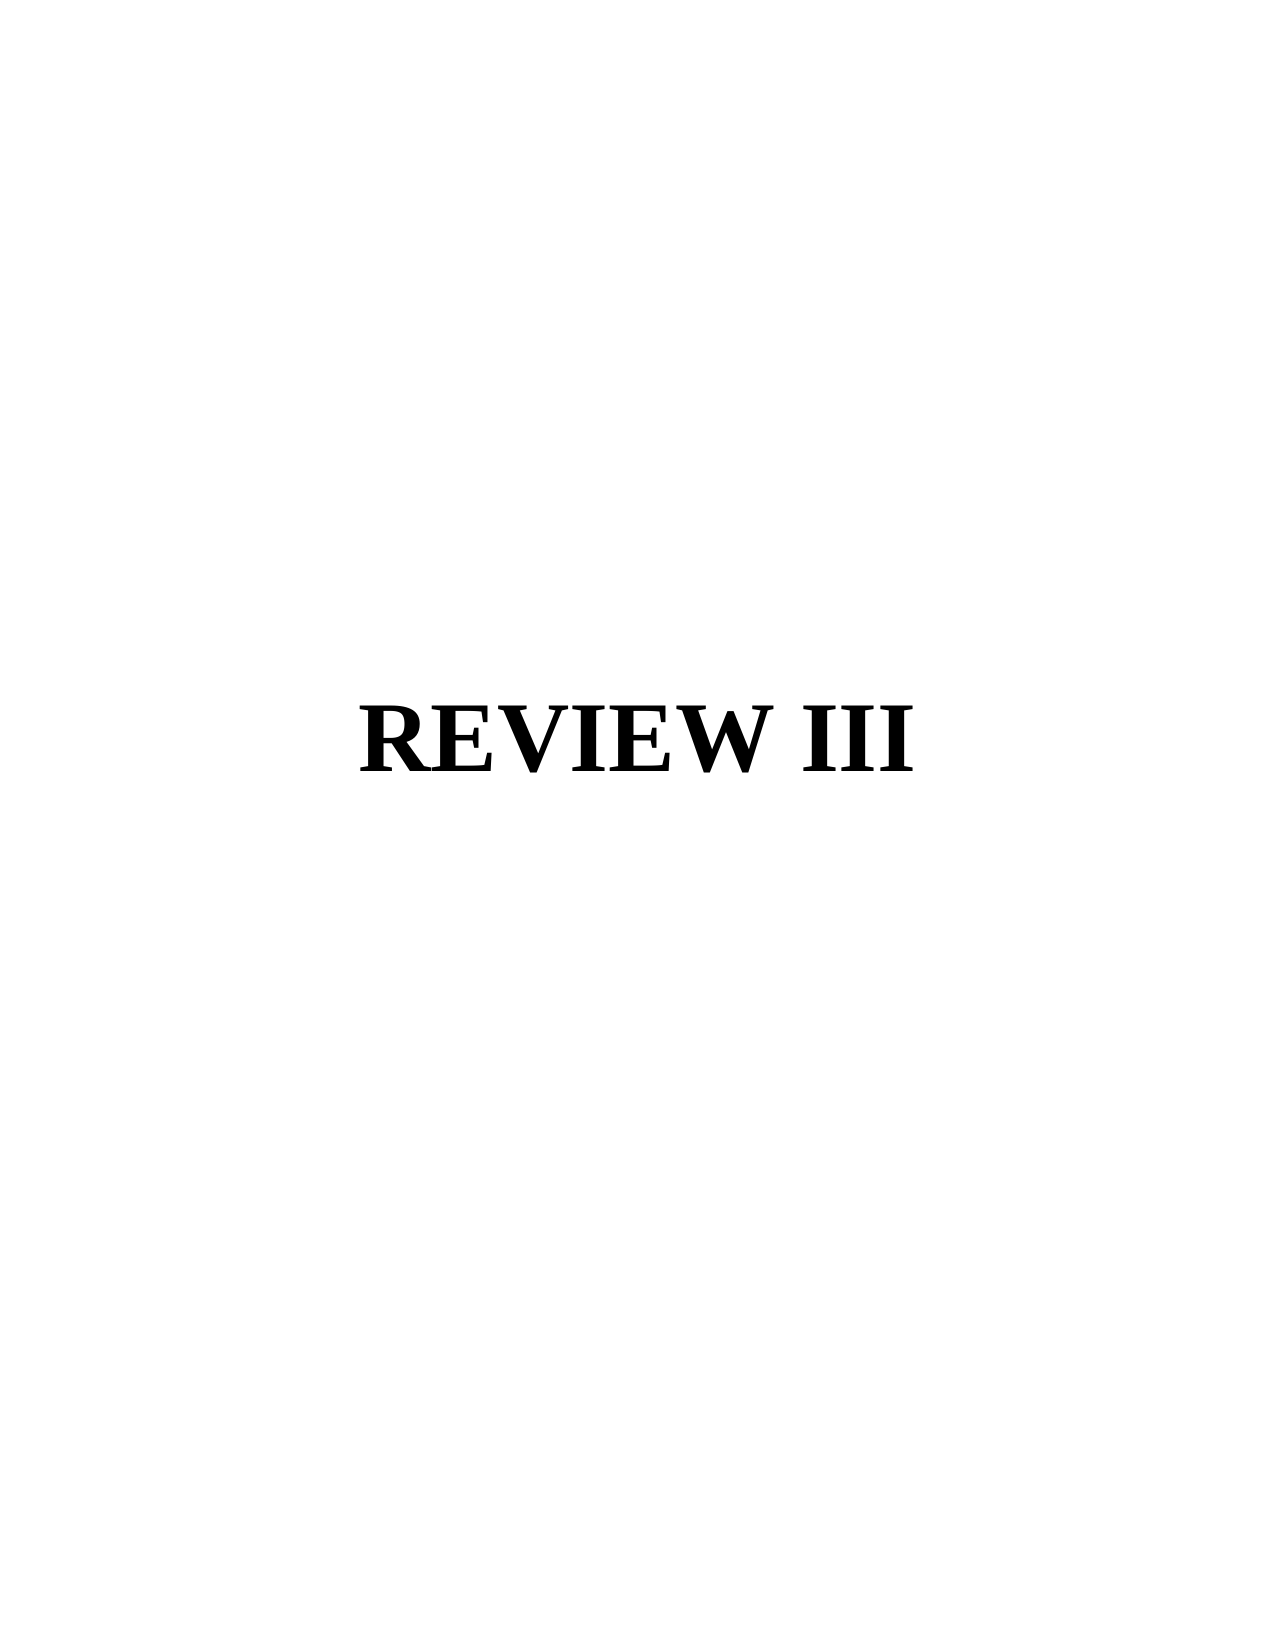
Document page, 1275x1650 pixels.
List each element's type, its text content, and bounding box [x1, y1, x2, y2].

text REVIEW III [150, 678, 1125, 793]
